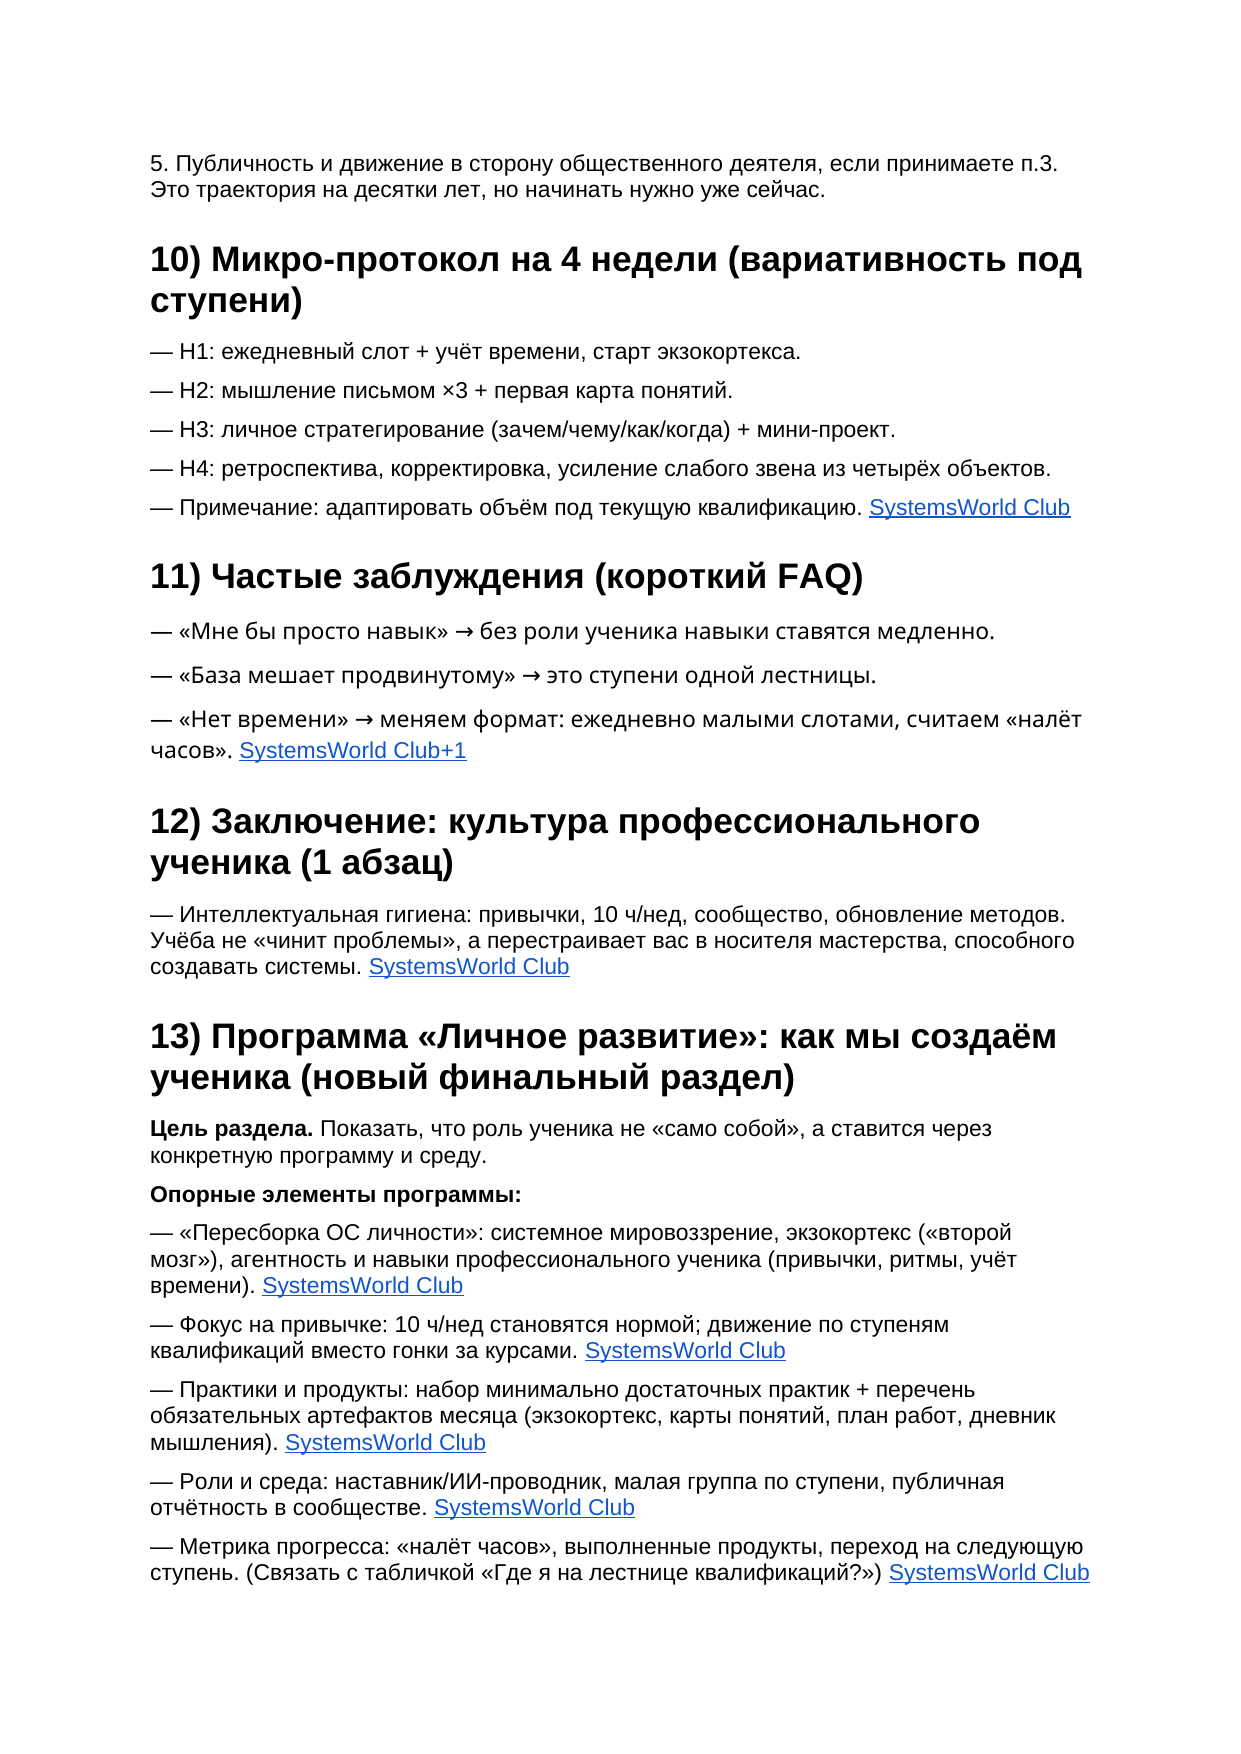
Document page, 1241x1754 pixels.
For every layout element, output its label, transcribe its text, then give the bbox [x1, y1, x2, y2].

text — Н2: мышление письмом ×3 + первая карта понятий. [150, 377, 1090, 403]
subtitle 12) Заключение: культура профессионального ученика (1 абзац) [150, 800, 1090, 882]
text — Примечание: адаптировать объём под текущую квалификацию. SystemsWorld Club [150, 494, 1090, 520]
text — «Мне бы просто навык» → без роли ученика навыки ставятся медленно. [150, 615, 1090, 646]
text — Н3: личное стратегирование (зачем/чему/как/когда) + мини-проект. [150, 416, 1090, 442]
subtitle 10) Микро-протокол на 4 недели (вариативность под ступени) [150, 238, 1090, 319]
text — «Пересборка ОС личности»: системное мировоззрение, экзокортекс («второй мозг»), агентность и навыки профессионального ученика (привычки, ритмы, учёт времени). SystemsWorld Club [150, 1219, 1090, 1298]
text — Практики и продукты: набор минимально достаточных практик + перечень обязательных артефактов месяца (экзокортекс, карты понятий, план работ, дневник мышления). SystemsWorld Club [150, 1376, 1090, 1455]
text — «База мешает продвинутому» → это ступени одной лестницы. [150, 659, 1090, 690]
text — Метрика прогресса: «налёт часов», выполненные продукты, переход на следующую ступень. (Связать с табличкой «Где я на лестнице квалификаций?») SystemsWorld Club [150, 1533, 1090, 1586]
text — Н1: ежедневный слот + учёт времени, старт экзокортекса. [150, 338, 1090, 365]
subtitle 13) Программа «Личное развитие»: как мы создаём ученика (новый финальный раздел) [150, 1015, 1090, 1097]
text — Роли и среда: наставник/ИИ-проводник, малая группа по ступени, публичная отчётность в сообществе. SystemsWorld Club [150, 1468, 1090, 1520]
text — «Нет времени» → меняем формат: ежедневно малыми слотами, считаем «налёт часов». SystemsWorld Club+1 [150, 702, 1090, 765]
text 5. Публичность и движение в сторону общественного деятеля, если принимаете п.3. Это траектория на десятки лет, но начинать нужно уже сейчас. [150, 150, 1090, 203]
text Опорные элементы программы: [150, 1181, 1090, 1207]
subtitle 11) Частые заблуждения (короткий FAQ) [150, 556, 1090, 596]
text — Фокус на привычке: 10 ч/нед становятся нормой; движение по ступеням квалификаций вместо гонки за курсами. SystemsWorld Club [150, 1311, 1090, 1364]
text — Интеллектуальная гигиена: привычки, 10 ч/нед, сообщество, обновление методов. Учёба не «чинит проблемы», а перестраивает вас в носителя мастерства, способного создавать системы. SystemsWorld Club [150, 901, 1090, 980]
text — Н4: ретроспектива, корректировка, усиление слабого звена из четырёх объектов. [150, 455, 1090, 481]
text Цель раздела. Показать, что роль ученика не «само собой», а ставится через конкретную программу и среду. [150, 1115, 1090, 1168]
